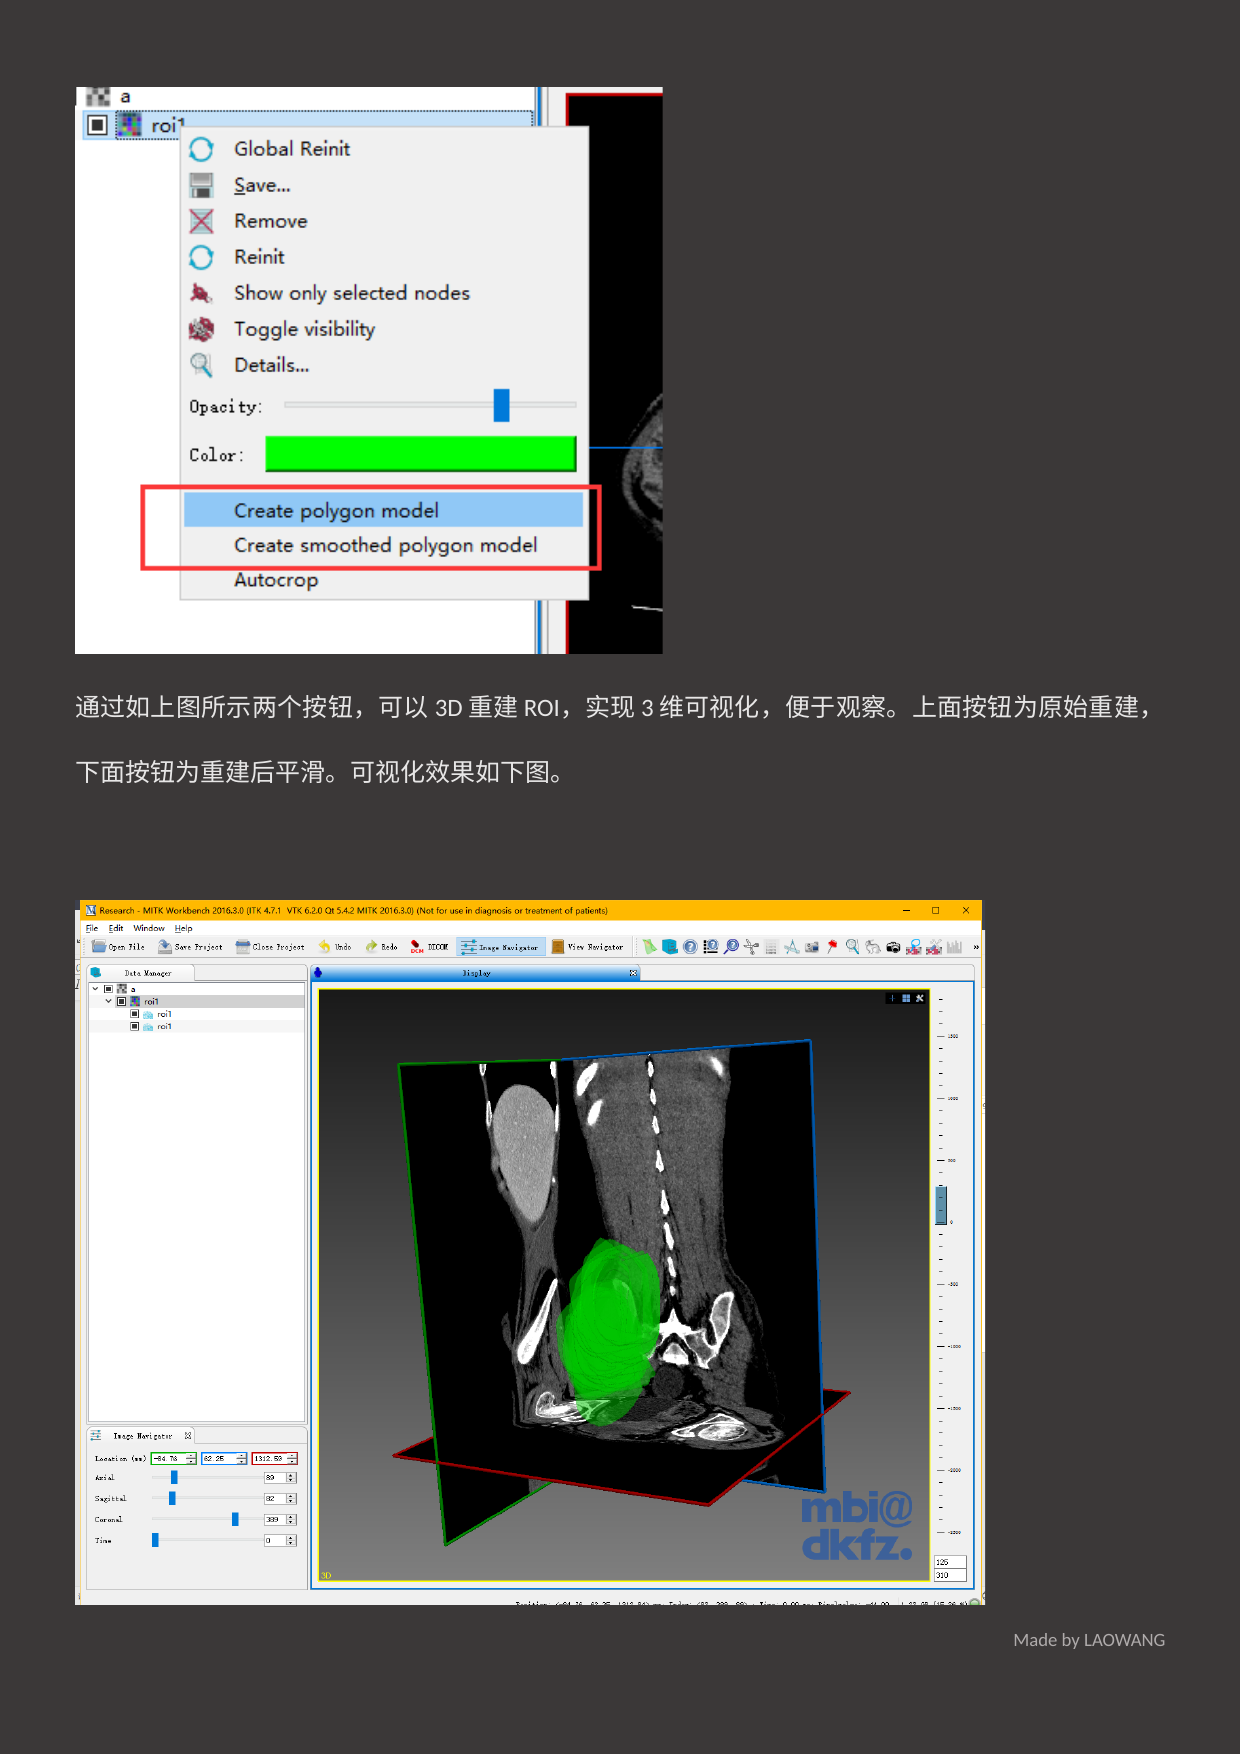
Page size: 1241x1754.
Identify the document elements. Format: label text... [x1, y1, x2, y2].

picture [75, 87, 663, 654]
text 通过如上图所示两个按钮，可以3D重建ROI，实现3维可视化，便于观察。上面按钮为原始重建，下面按钮为重建后平滑。可视化效果如下图。 [75, 673, 1165, 803]
picture [75, 900, 986, 1605]
